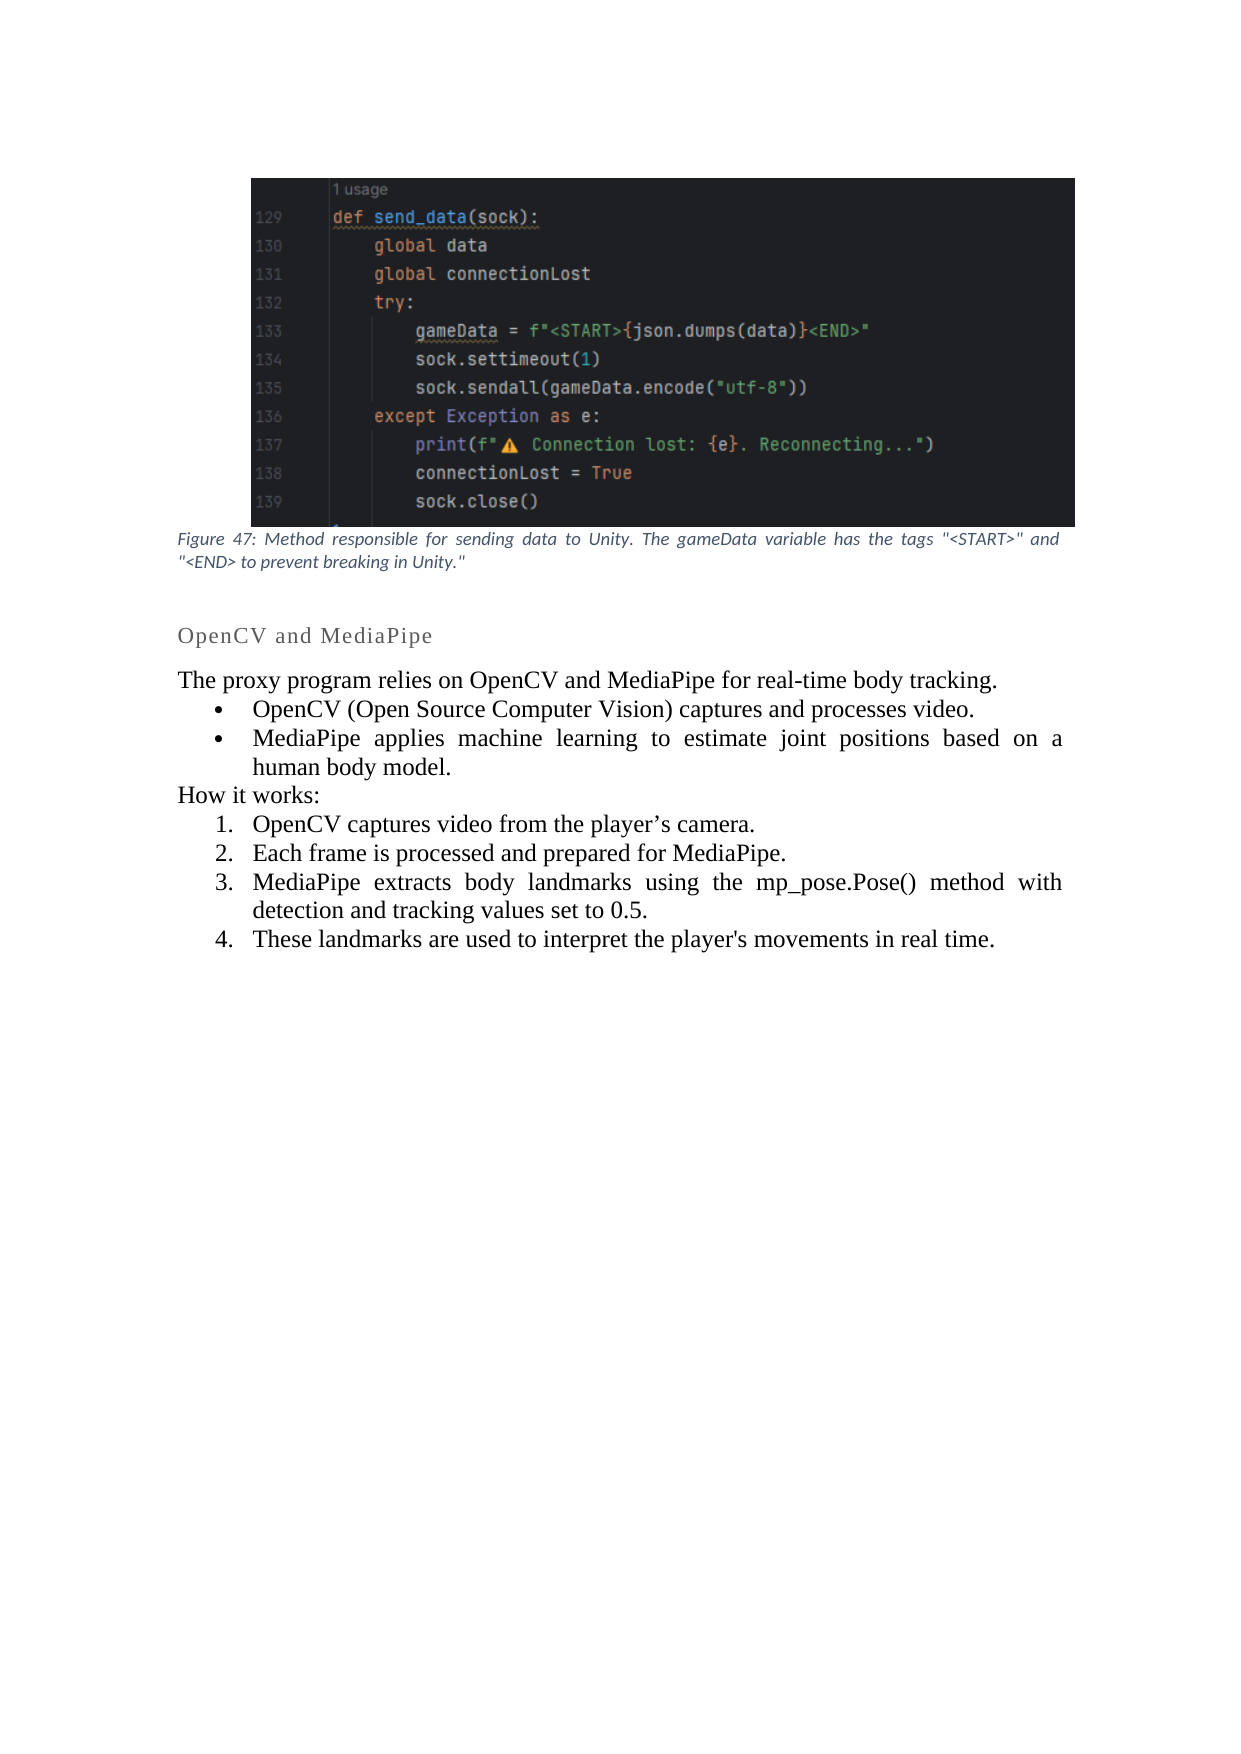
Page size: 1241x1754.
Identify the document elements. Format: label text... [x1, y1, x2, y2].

list OpenCV (Open Source Computer Vision) captures and processes video. [215, 694, 1063, 723]
list These landmarks are used to interpret the player's movements in real time. [215, 924, 1063, 953]
text Figure 47: Method responsible for sending data to Unity. The gameData variable has the tags "<START>" and "<END> to prevent breaking in Unity." [177, 527, 1063, 573]
text The proxy program relies on OpenCV and MediaPipe for real-time body tracking. [177, 665, 1063, 694]
list MediaPipe applies machine learning to estimate joint positions based on a human body model. [215, 723, 1063, 780]
list Each frame is processed and prepared for MediaPipe. [215, 838, 1063, 867]
picture [251, 178, 1075, 527]
subtitle OpenCV and MediaPipe [177, 622, 1063, 649]
list MediaPipe extracts body landmarks using the mp_pose.Pose() method with detection and tracking values set to 0.5. [215, 867, 1063, 924]
text How it works: [177, 780, 1063, 809]
list OpenCV captures video from the player’s camera. [215, 809, 1063, 838]
